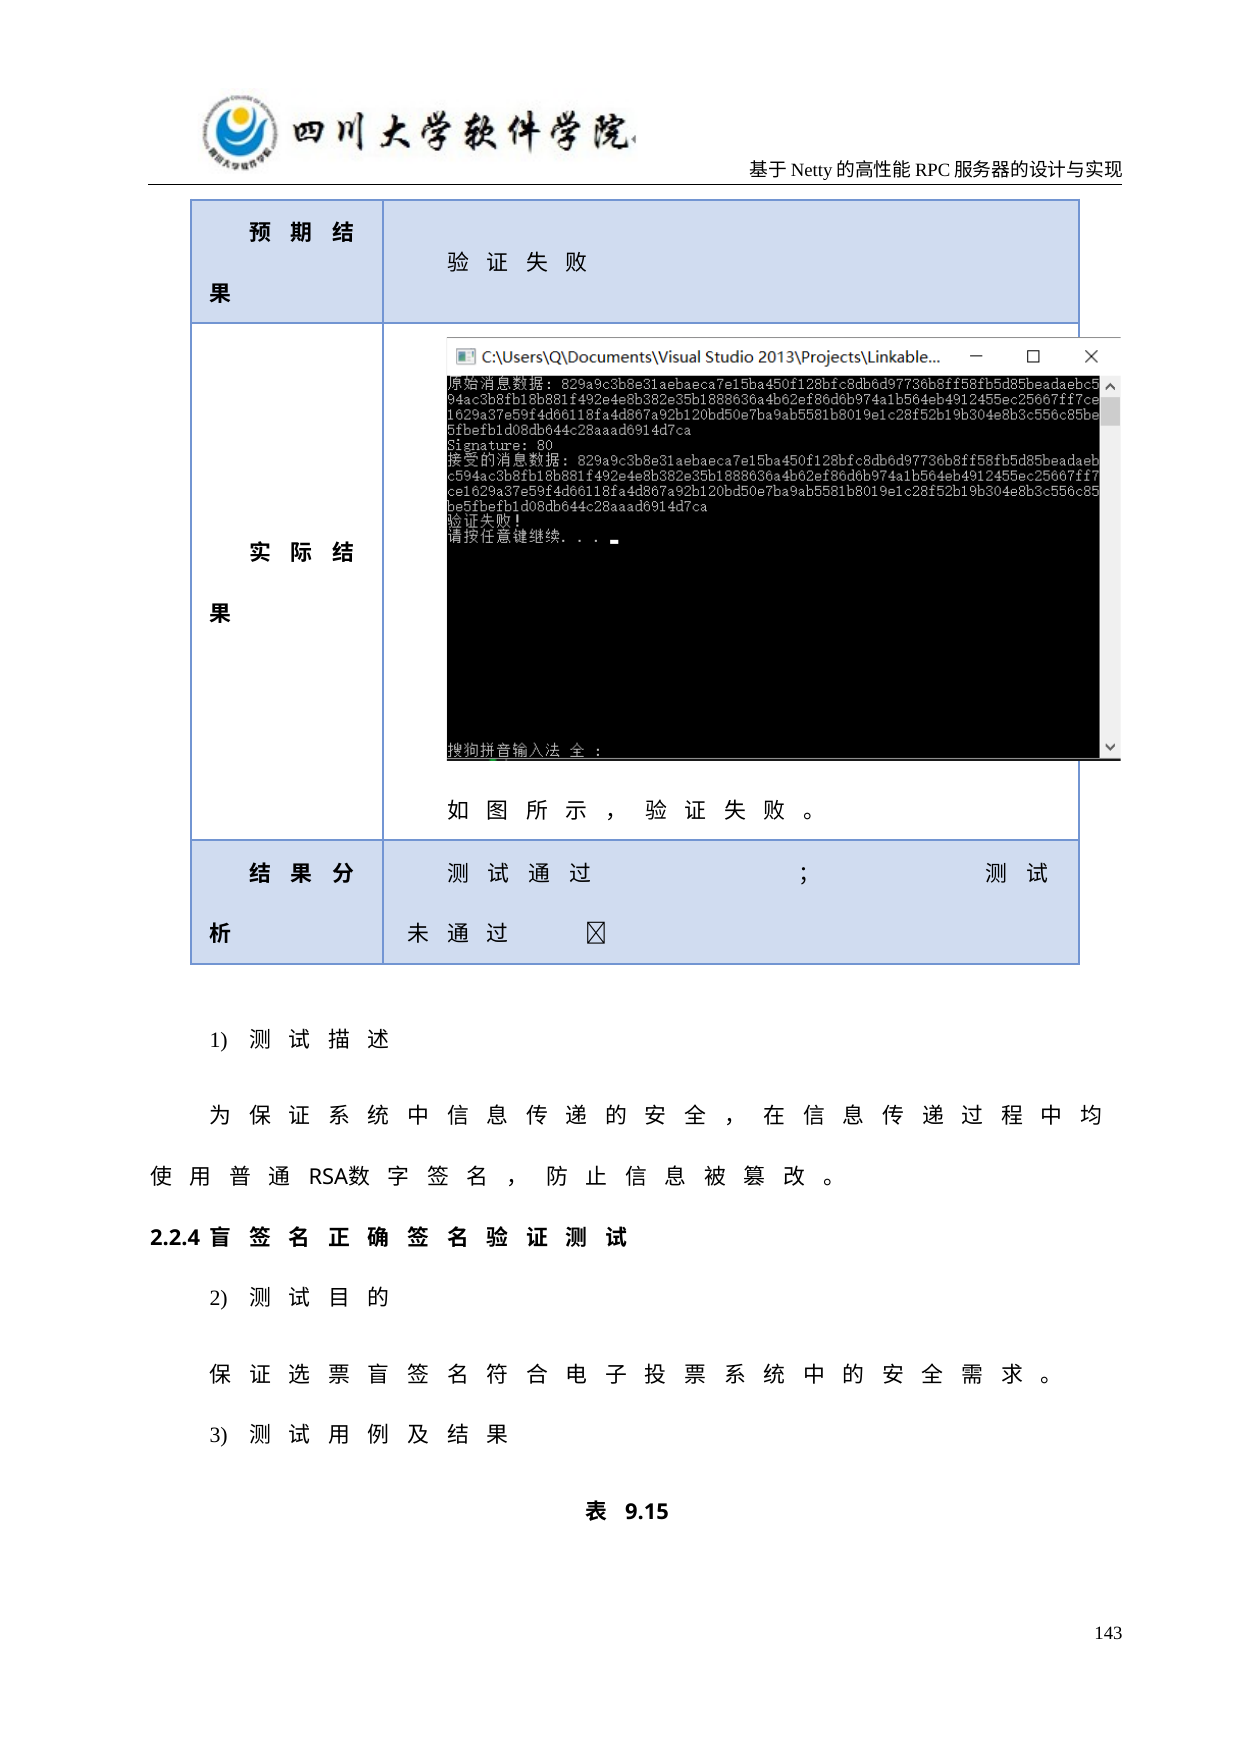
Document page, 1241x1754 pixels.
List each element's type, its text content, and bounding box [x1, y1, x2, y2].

text 表9.15 [150, 1479, 1120, 1540]
list 测试目的 [194, 1266, 1120, 1327]
picture [197, 88, 639, 177]
text 保证选票盲签名符合电子投票系统中的安全需求。 [150, 1342, 1120, 1403]
table_cell 预期结果 [192, 201, 382, 322]
table_cell 实际结果 [192, 324, 382, 839]
table_cell 如图所示，验证失败。 [384, 324, 1078, 839]
table_cell 测试通过 ； 测试未通过 [384, 841, 1078, 963]
list 测试描述 [194, 1008, 1120, 1068]
text 2.2.4 盲签名正确签名验证测试 [150, 1205, 1120, 1266]
table_cell 验证失败 [384, 201, 1078, 322]
picture [446, 337, 1121, 761]
table_cell 结果分析 [192, 841, 382, 963]
list 测试用例及结果 [194, 1403, 1120, 1464]
text 为保证系统中信息传递的安全，在信息传递过程中均使用普通RSA数字签名，防止信息被篡改。 [150, 1084, 1120, 1205]
